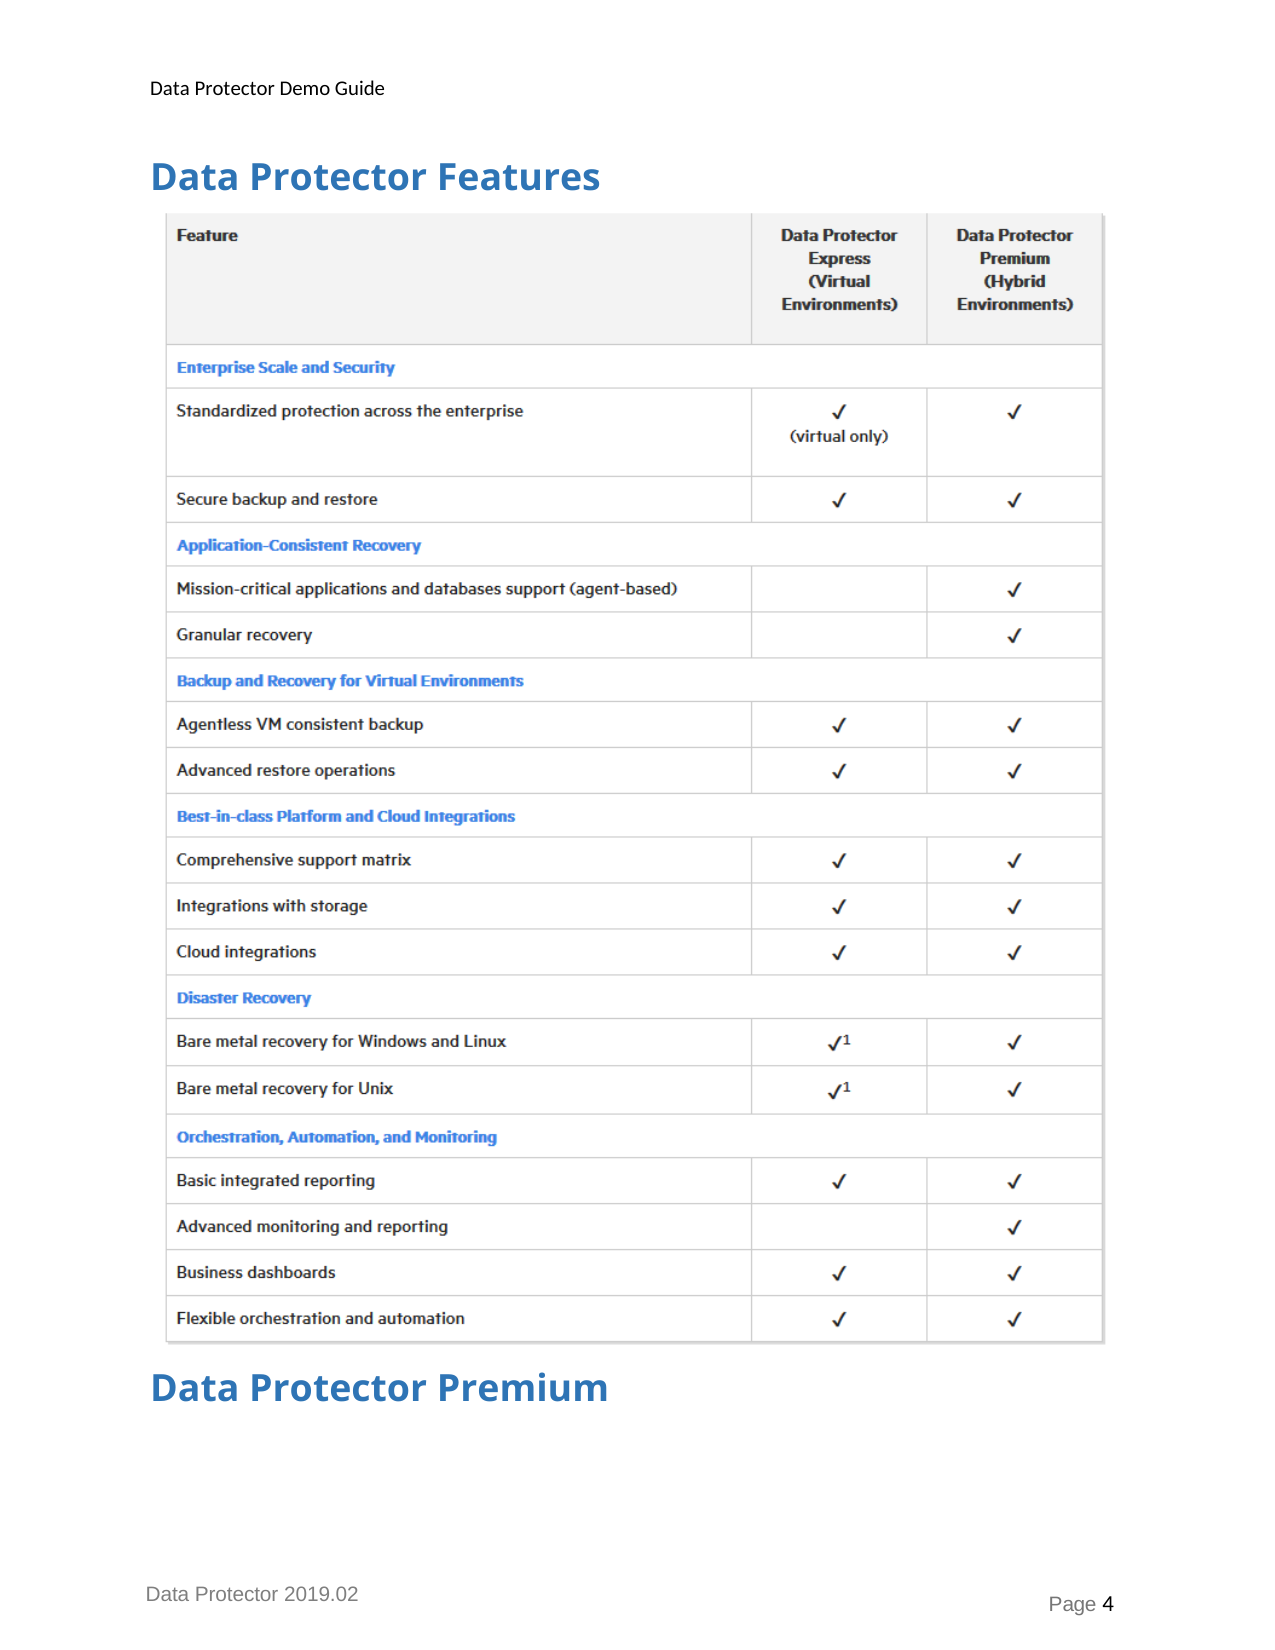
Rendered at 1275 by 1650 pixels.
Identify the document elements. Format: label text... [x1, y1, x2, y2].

picture [150, 201, 1125, 1358]
subtitle Data Protector Features [150, 150, 1125, 201]
subtitle Data Protector Premium [150, 1361, 1125, 1412]
